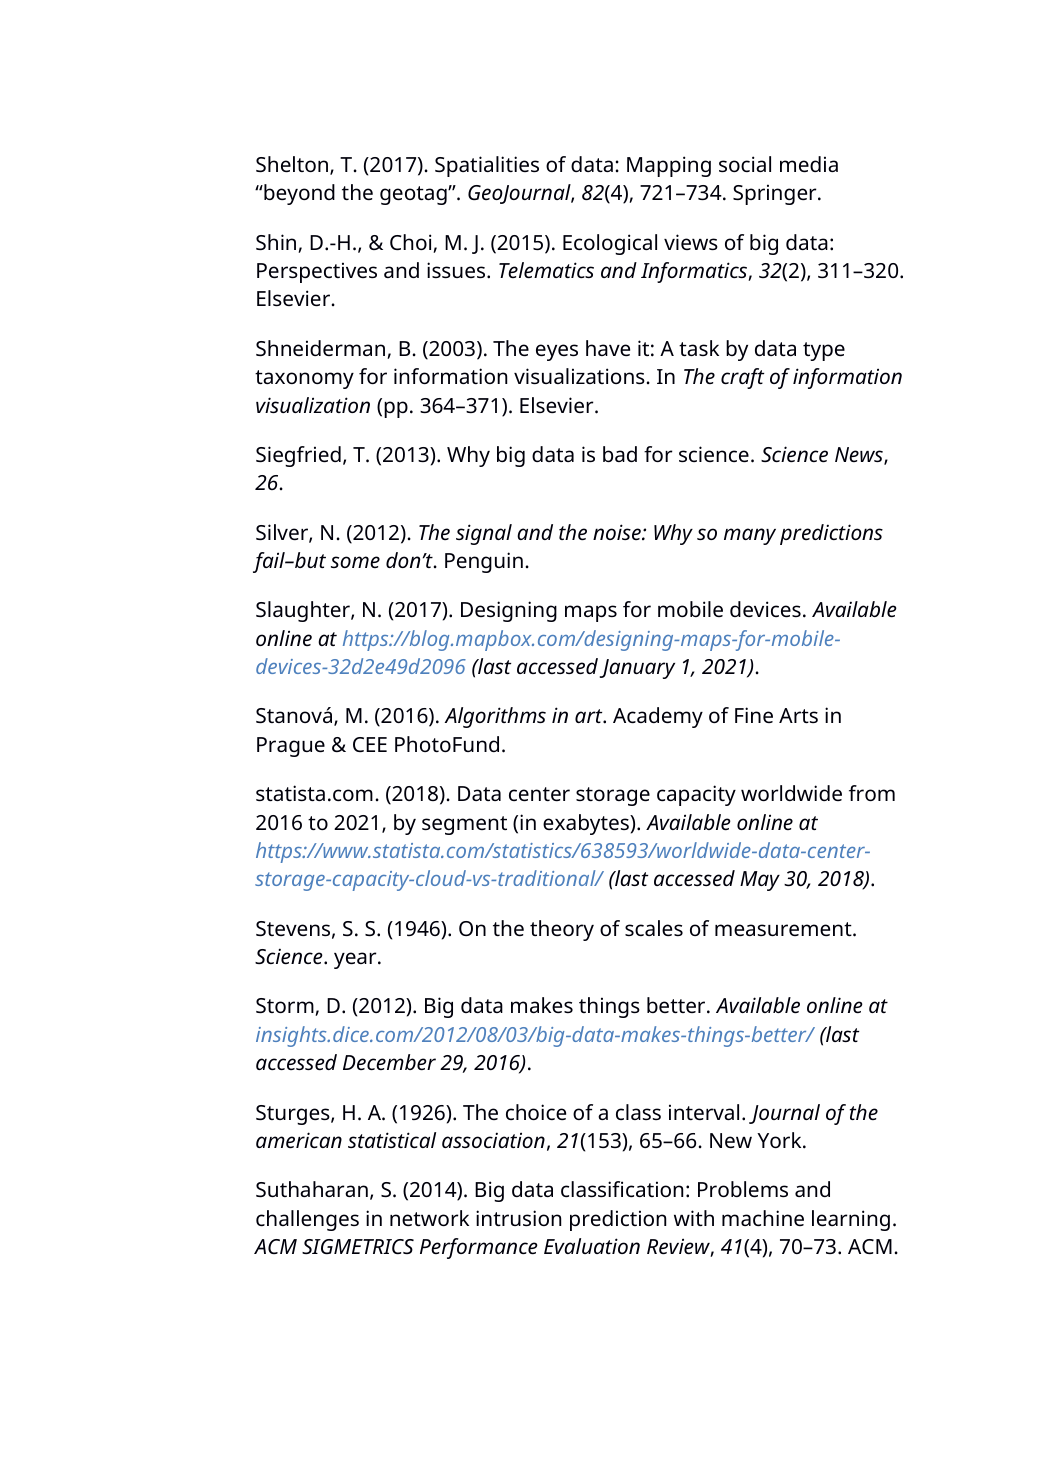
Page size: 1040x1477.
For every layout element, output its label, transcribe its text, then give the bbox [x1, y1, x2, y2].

text Stanová, M. (2016). Algorithms in art. Academy of Fine Arts in Prague & CEE PhotoFund. [255, 702, 910, 758]
text Sturges, H. A. (1926). The choice of a class interval. Journal of the american statistical association, 21(153), 65–66. New York. [255, 1098, 910, 1154]
text Siegfried, T. (2013). Why big data is bad for science. Science News, 26. [255, 440, 910, 497]
text Storm, D. (2012). Big data makes things better. Available online at insights.dice.com/2012/08/03/big-data-makes-things-better/ (last accessed December 29, 2016). [255, 992, 910, 1077]
text statista.com. (2018). Data center storage capacity worldwide from 2016 to 2021, by segment (in exabytes). Available online at https://www.statista.com/statistics/638593/worldwide-data-center-storage-capacity-cloud-vs-traditional/ (last accessed May 30, 2018). [255, 779, 910, 893]
text Shelton, T. (2017). Spatialities of data: Mapping social media “beyond the geotag”. GeoJournal, 82(4), 721–734. Springer. [255, 150, 910, 207]
text Stevens, S. S. (1946). On the theory of scales of measurement. Science. year. [255, 914, 910, 971]
text Silver, N. (2012). The signal and the noise: Why so many predictions fail–but some don’t. Penguin. [255, 518, 910, 574]
text Shneiderman, B. (2003). The eyes have it: A task by data type taxonomy for information visualizations. In The craft of information visualization (pp. 364–371). Elsevier. [255, 334, 910, 419]
text Shin, D.-H., & Choi, M. J. (2015). Ecological views of big data: Perspectives and issues. Telematics and Informatics, 32(2), 311–320. Elsevier. [255, 228, 910, 313]
text Suthaharan, S. (2014). Big data classification: Problems and challenges in network intrusion prediction with machine learning. ACM SIGMETRICS Performance Evaluation Review, 41(4), 70–73. ACM. [255, 1175, 910, 1261]
text Slaughter, N. (2017). Designing maps for mobile devices. Available online at https://blog.mapbox.com/designing-maps-for-mobile-devices-32d2e49d2096 (last accessed January 1, 2021). [255, 595, 910, 681]
